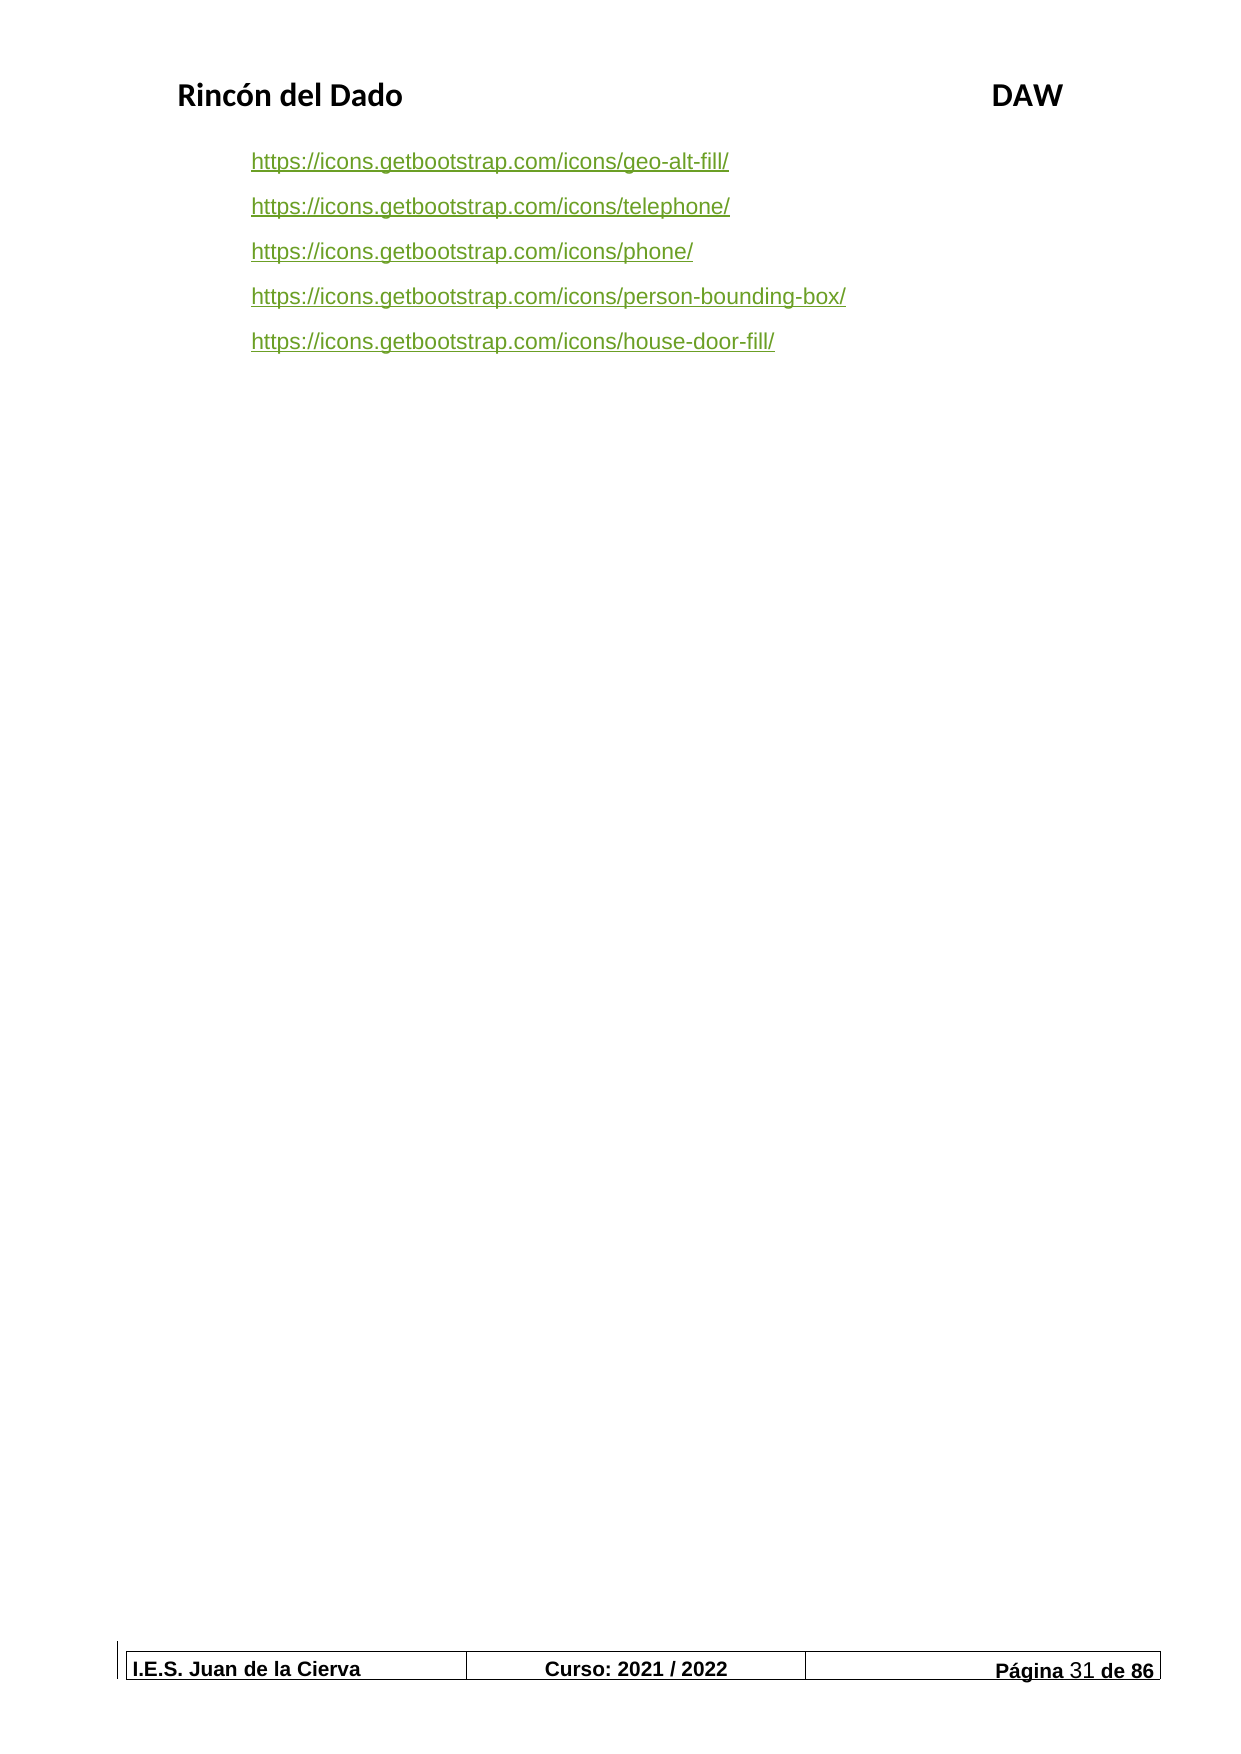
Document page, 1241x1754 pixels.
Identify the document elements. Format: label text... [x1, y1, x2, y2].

text https://icons.getbootstrap.com/icons/person-bounding-box/ [251, 283, 1063, 309]
text https://icons.getbootstrap.com/icons/house-door-fill/ [177, 328, 1063, 354]
text https://icons.getbootstrap.com/icons/telephone/ [251, 193, 1063, 219]
text https://icons.getbootstrap.com/icons/geo-alt-fill/ [251, 148, 1063, 174]
text https://icons.getbootstrap.com/icons/phone/ [251, 238, 1063, 264]
